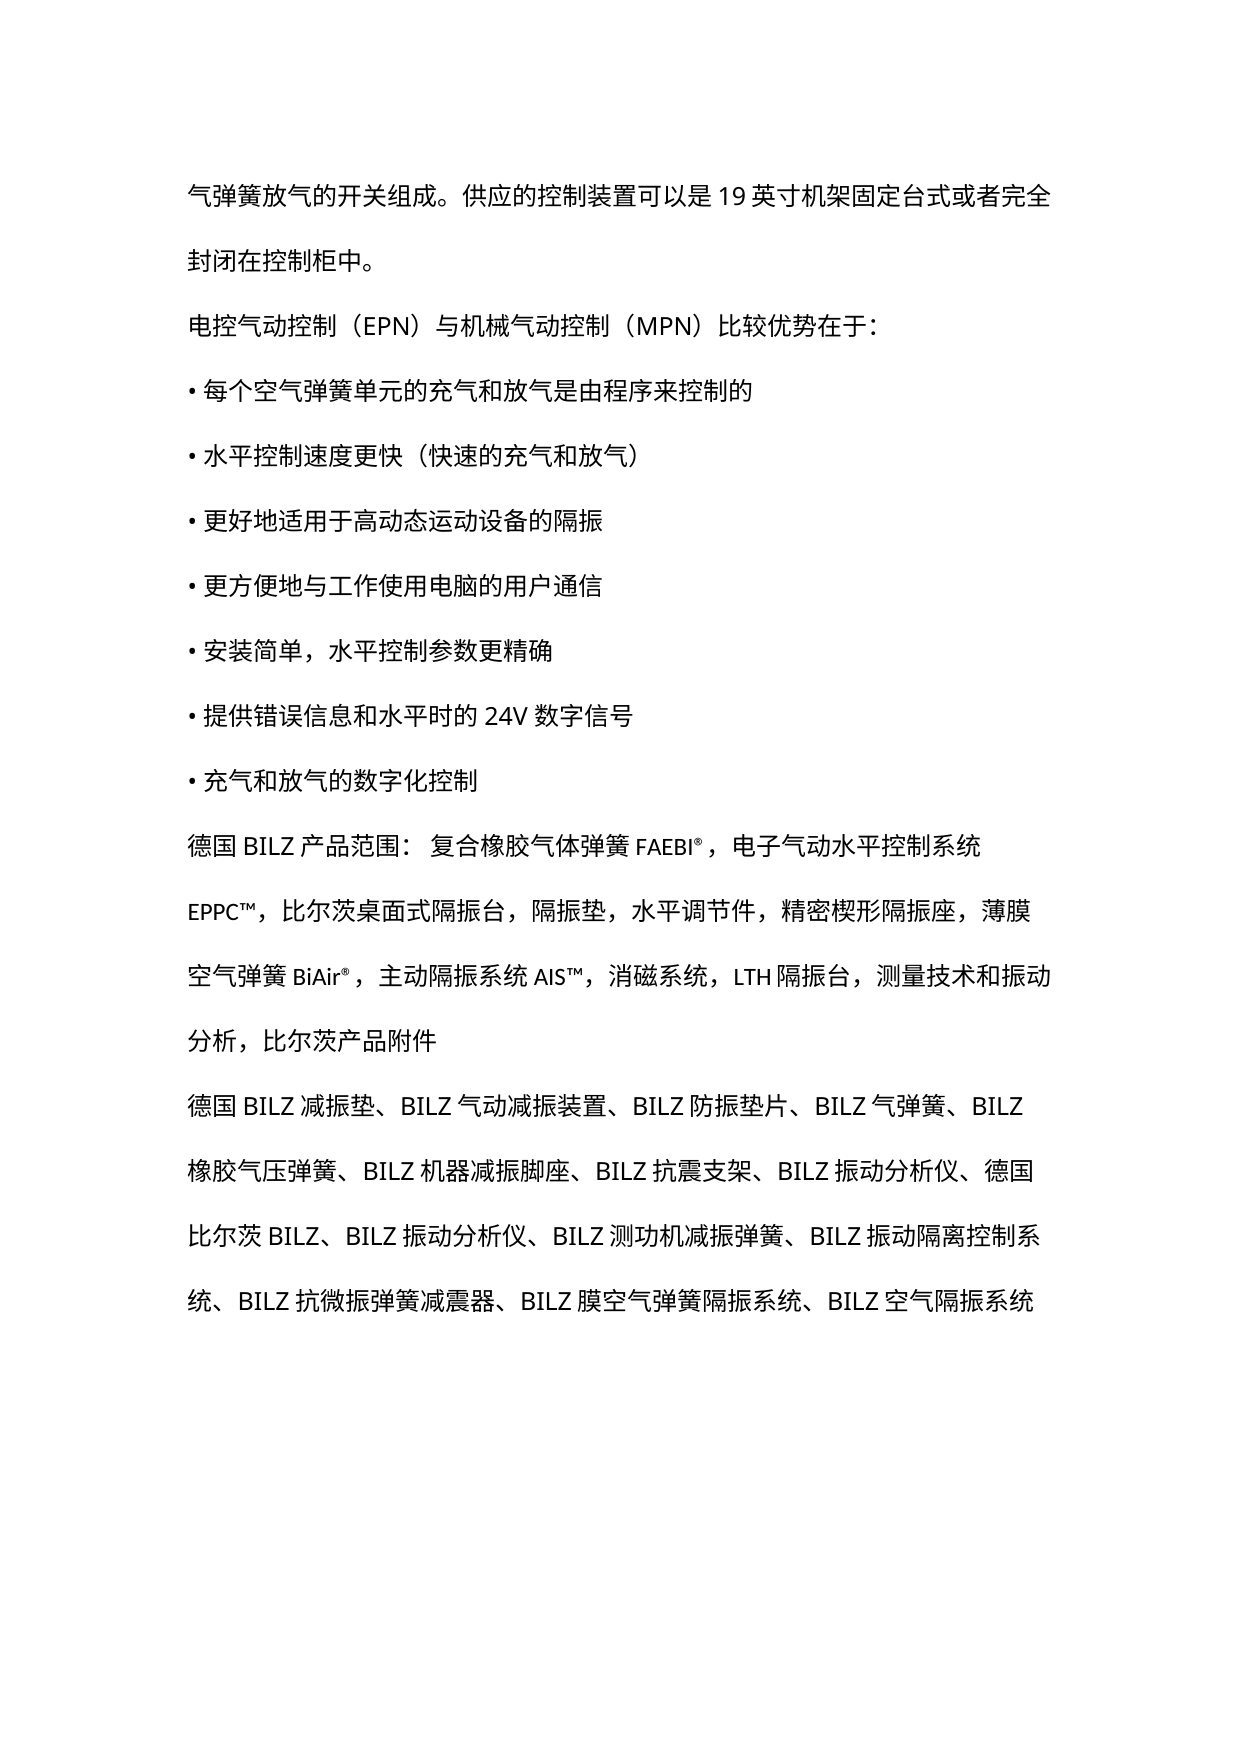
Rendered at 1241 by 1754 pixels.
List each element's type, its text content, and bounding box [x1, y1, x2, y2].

text 电控气动控制（EPN）与机械气动控制（MPN）比较优势在于： • 每个空气弹簧单元的充气和放气是由程序来控制的 • 水平控制速度更快（快速的充气和放气） • 更好地适用于高动态运动设备的隔振 • 更方便地与工作使用电脑的用户通信 • 安装简单，水平控制参数更精确 • 提供错误信息和水平时的 24V 数字信号 • 充气和放气的数字化控制 [187, 292, 1053, 812]
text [187, 162, 1053, 292]
text 德国BILZ减振垫、BILZ气动减振装置、BILZ防振垫片、BILZ气弹簧、BILZ橡胶气压弹簧、BILZ机器减振脚座、BILZ抗震支架、BILZ振动分析仪、德国比尔茨BILZ、BILZ振动分析仪、BILZ测功机减振弹簧、BILZ振动隔离控制系统、BILZ抗微振弹簧减震器、BILZ膜空气弹簧隔振系统、BILZ空气隔振系统 [187, 1072, 1053, 1332]
text 德国BILZ产品范围： 复合橡胶气体弹簧FAEBI®，电子气动水平控制系统EPPC™，比尔茨桌面式隔振台，隔振垫，水平调节件，精密楔形隔振座，薄膜空气弹簧BiAir®，主动隔振系统AIS™，消磁系统，LTH隔振台，测量技术和振动分析，比尔茨产品附件 [187, 812, 1053, 1072]
